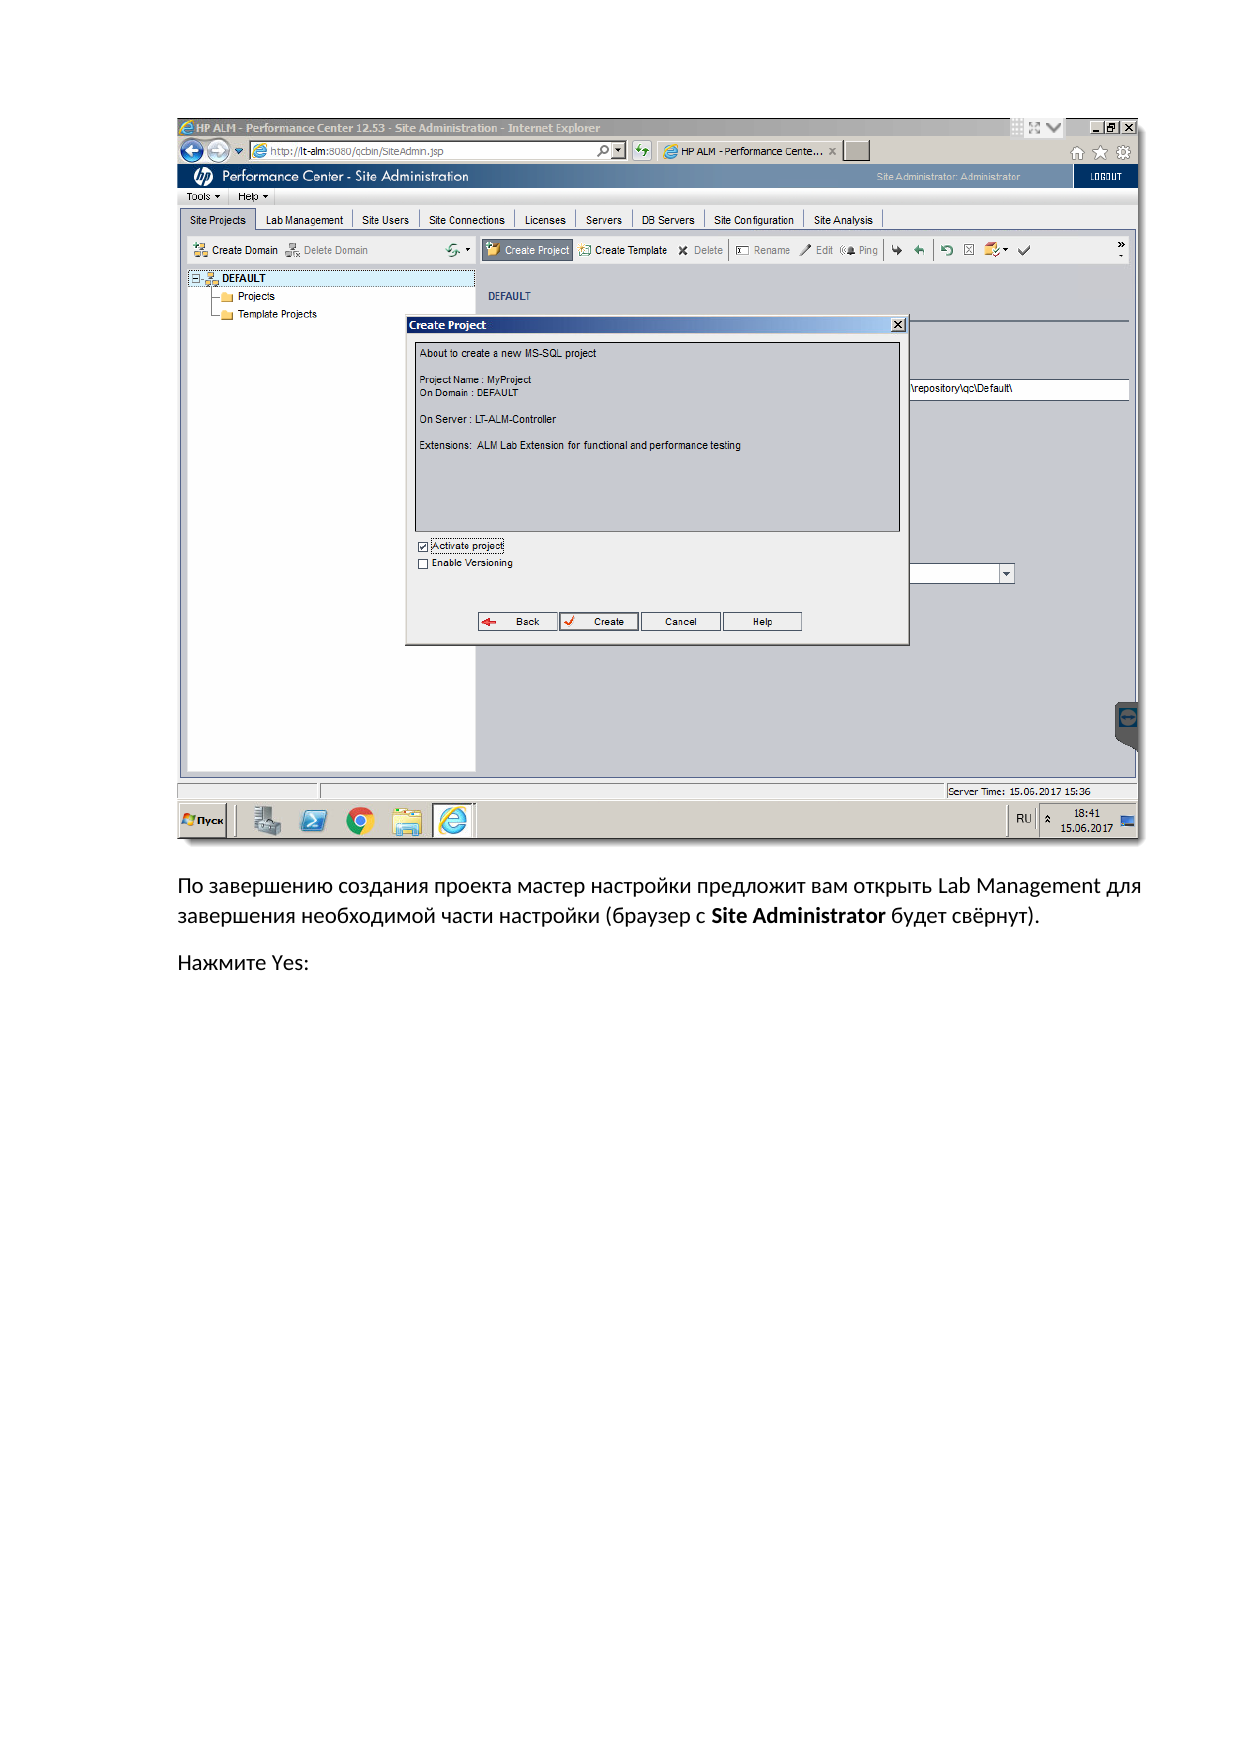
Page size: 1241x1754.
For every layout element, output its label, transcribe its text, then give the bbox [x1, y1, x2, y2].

text Нажмите Yes: [177, 948, 1152, 977]
picture [177, 118, 1152, 853]
text По завершению создания проекта мастер настройки предложит вам открыть Lab Management для завершения необходимой части настройки (браузер с Site Administrator будет свёрнут). [177, 871, 1152, 930]
